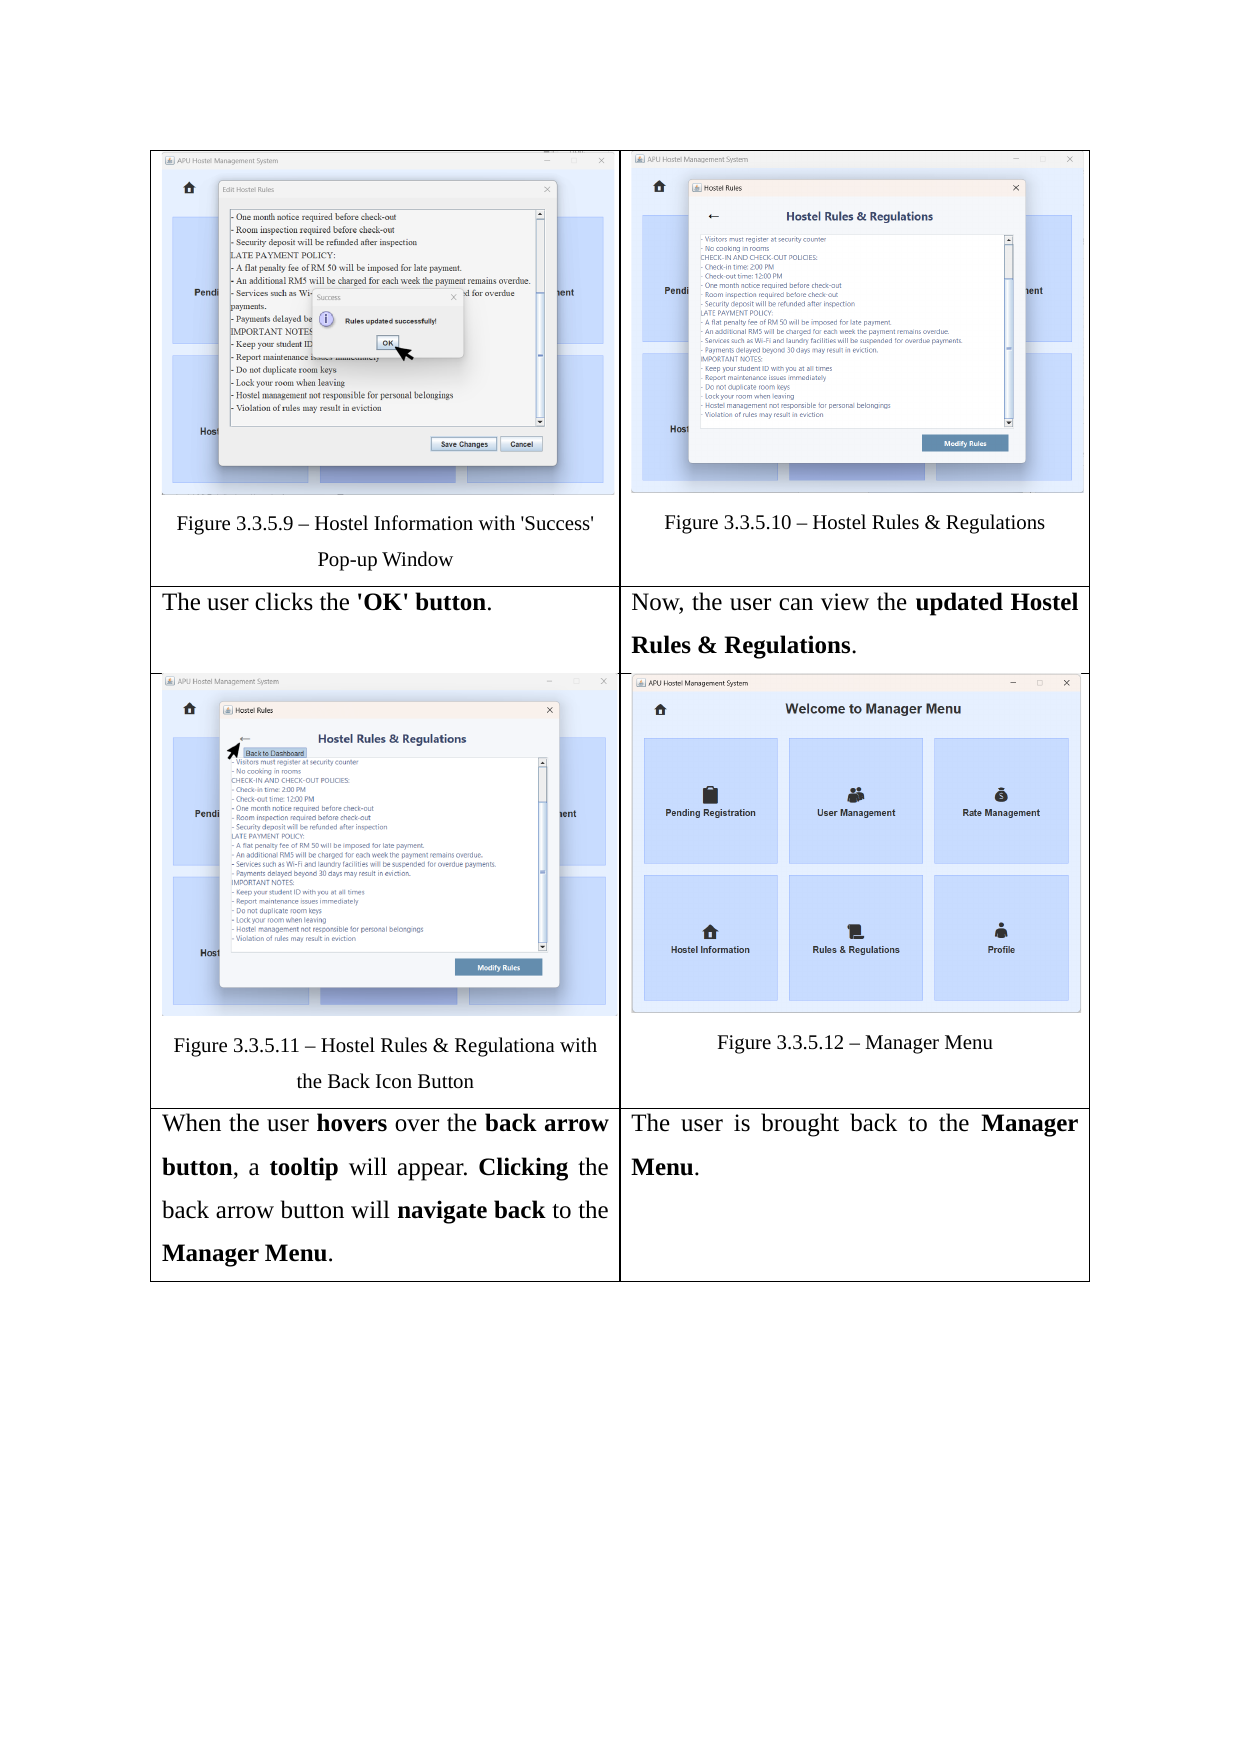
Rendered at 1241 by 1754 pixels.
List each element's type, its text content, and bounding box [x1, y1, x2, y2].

picture [631, 151, 1084, 493]
table_cell The user clicks the 'OK' button. [151, 587, 619, 673]
picture [631, 673, 1082, 1013]
table_cell The user is brought back to the Manager Menu. [621, 1109, 1089, 1281]
table_cell Figure 3.3.5.12 – Manager Menu [621, 674, 1089, 1107]
table_cell Now, the user can view the updated Hostel Rules & Regulations. [621, 587, 1089, 673]
table_cell Figure 3.3.5.9 – Hostel Information with 'Success' Pop-up Window [151, 151, 619, 586]
table_cell Figure 3.3.5.10 – Hostel Rules & Regulations [621, 151, 1089, 586]
picture [161, 673, 618, 1016]
table_cell When the user hovers over the back arrow button, a tooltip will appear. Clicking the back arrow button will navigate back to the Manager Menu. [151, 1109, 619, 1281]
picture [161, 151, 615, 495]
table_cell Figure 3.3.5.11 – Hostel Rules & Regulationa with the Back Icon Button [151, 674, 619, 1107]
